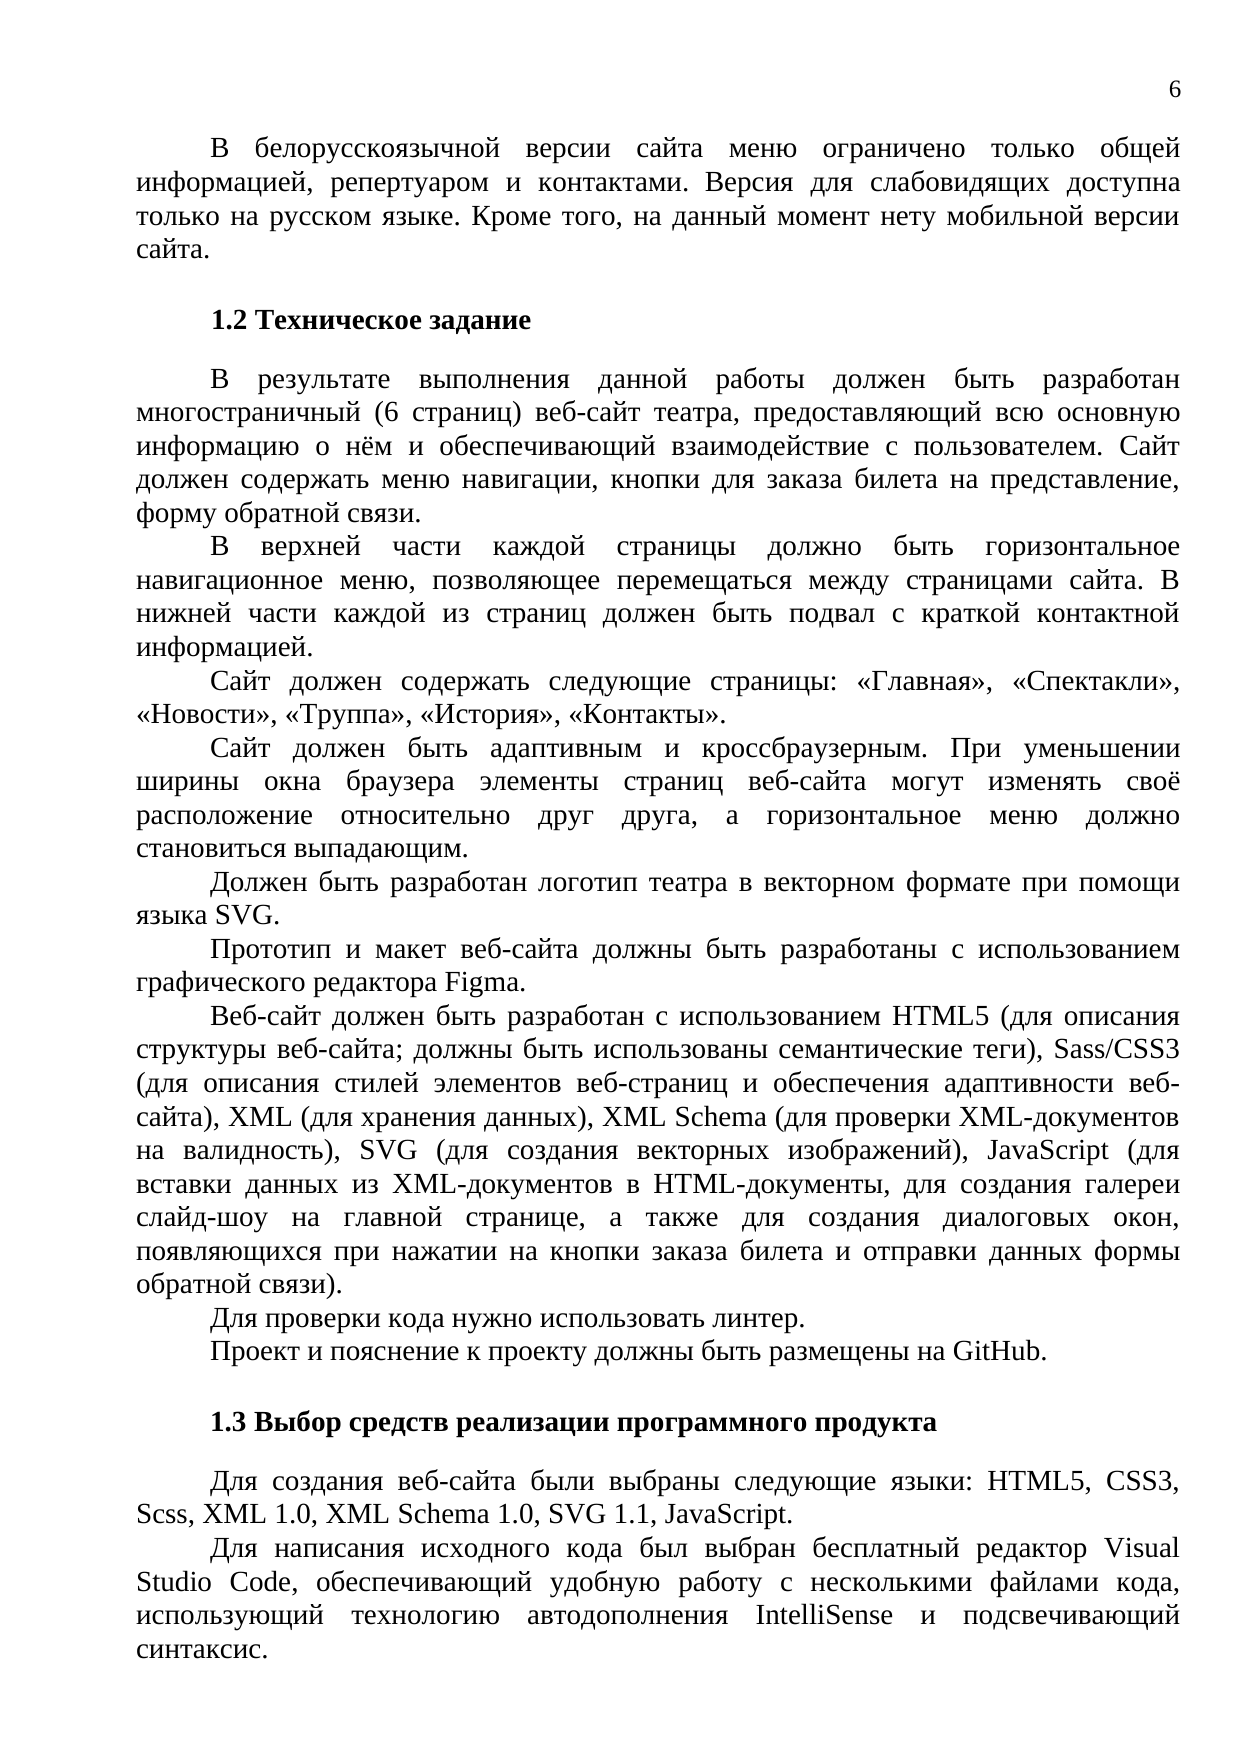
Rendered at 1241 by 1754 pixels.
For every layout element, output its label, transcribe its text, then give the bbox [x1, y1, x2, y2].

text Для написания исходного кода был выбран бесплатный редактор Visual Studio Code, обеспечивающий удобную работу с несколькими файлами кода, использующий технологию автодополнения IntelliSense и подсвечивающий синтаксис. [136, 1530, 1181, 1664]
list Выбор средств реализации программного продукта [210, 1404, 1181, 1438]
text Должен быть разработан логотип театра в векторном формате при помощи языка SVG. [136, 864, 1181, 931]
text В верхней части каждой страницы должно быть горизонтальное навигационное меню, позволяющее перемещаться между страницами сайта. В нижней части каждой из страниц должен быть подвал с краткой контактной информацией. [136, 528, 1181, 663]
text В результате выполнения данной работы должен быть разработан многостраничный (6 страниц) веб-сайт театра, предоставляющий всю основную информацию о нём и обеспечивающий взаимодействие с пользователем. Сайт должен содержать меню навигации, кнопки для заказа билета на представление, форму обратной связи. [136, 361, 1181, 528]
text В белорусскоязычной версии сайта меню ограничено только общей информацией, репертуаром и контактами. Версия для слабовидящих доступна только на русском языке. Кроме того, на данный момент нету мобильной версии сайта. [136, 131, 1181, 265]
list Техническое задание [211, 302, 1181, 336]
text Для проверки кода нужно использовать линтер. [136, 1300, 1181, 1333]
text Веб-сайт должен быть разработан с использованием HTML5 (для описания структуры веб-сайта; должны быть использованы семантические теги), Sass/CSS3 (для описания стилей элементов веб-страниц и обеспечения адаптивности веб-сайта), XML (для хранения данных), XML Schema (для проверки XML-документов на валидность), SVG (для создания векторных изображений), JavaScript (для вставки данных из XML-документов в HTML-документы, для создания галереи слайд-шоу на главной странице, а также для создания диалоговых окон, появляющихся при нажатии на кнопки заказа билета и отправки данных формы обратной связи). [136, 998, 1181, 1300]
text Проект и пояснение к проекту должны быть размещены на GitHub. [136, 1333, 1181, 1367]
text Сайт должен быть адаптивным и кроссбраузерным. При уменьшении ширины окна браузера элементы страниц веб-сайта могут изменять своё расположение относительно друг друга, а горизонтальное меню должно становиться выпадающим. [136, 730, 1181, 864]
text Для создания веб-сайта были выбраны следующие языки: HTML5, CSS3, Scss, XML 1.0, XML Schema 1.0, SVG 1.1, JavaScript. [136, 1463, 1181, 1530]
text Прототип и макет веб-сайта должны быть разработаны с использованием графического редактора Figma. [136, 931, 1181, 998]
text Сайт должен содержать следующие страницы: «Главная», «Спектакли», «Новости», «Труппа», «История», «Контакты». [136, 663, 1181, 730]
